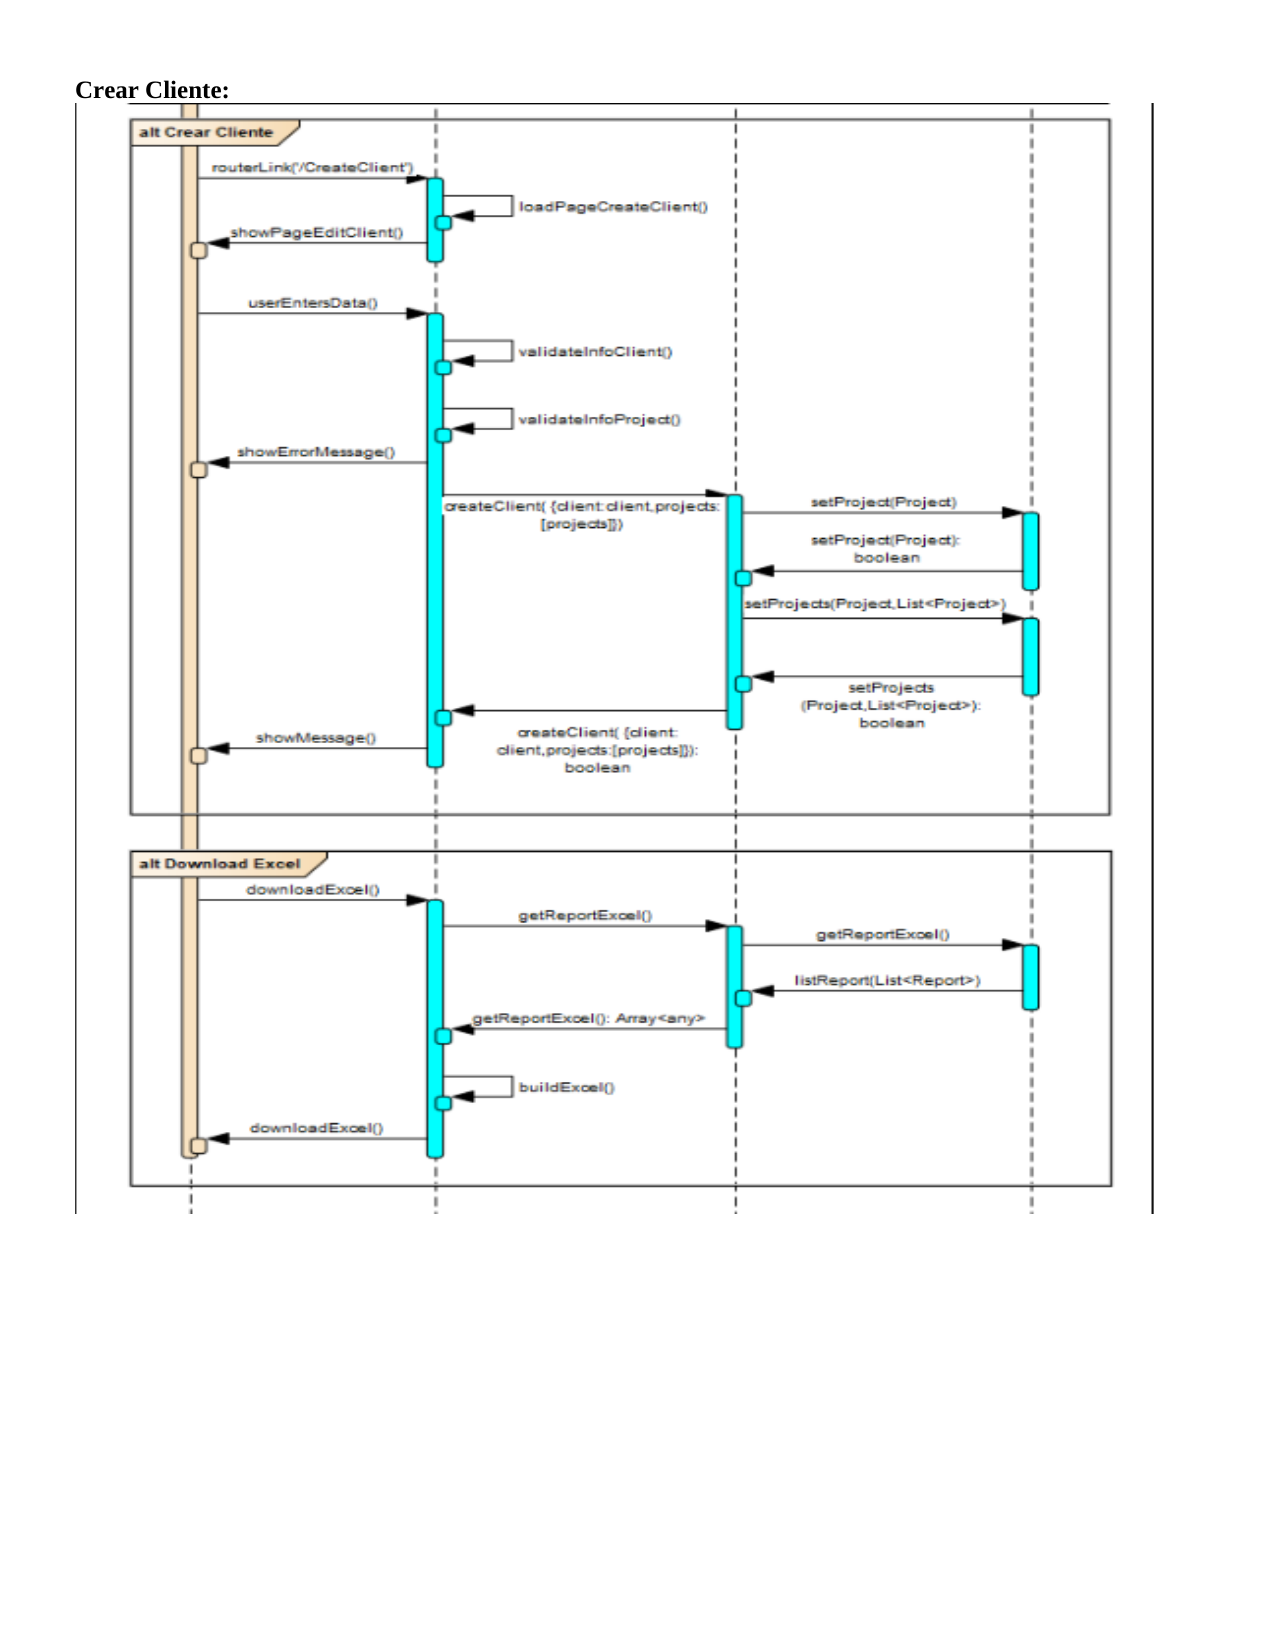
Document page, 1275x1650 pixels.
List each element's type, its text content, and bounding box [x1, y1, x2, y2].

text Crear Cliente: [75, 75, 1200, 104]
picture [75, 103, 1154, 1214]
